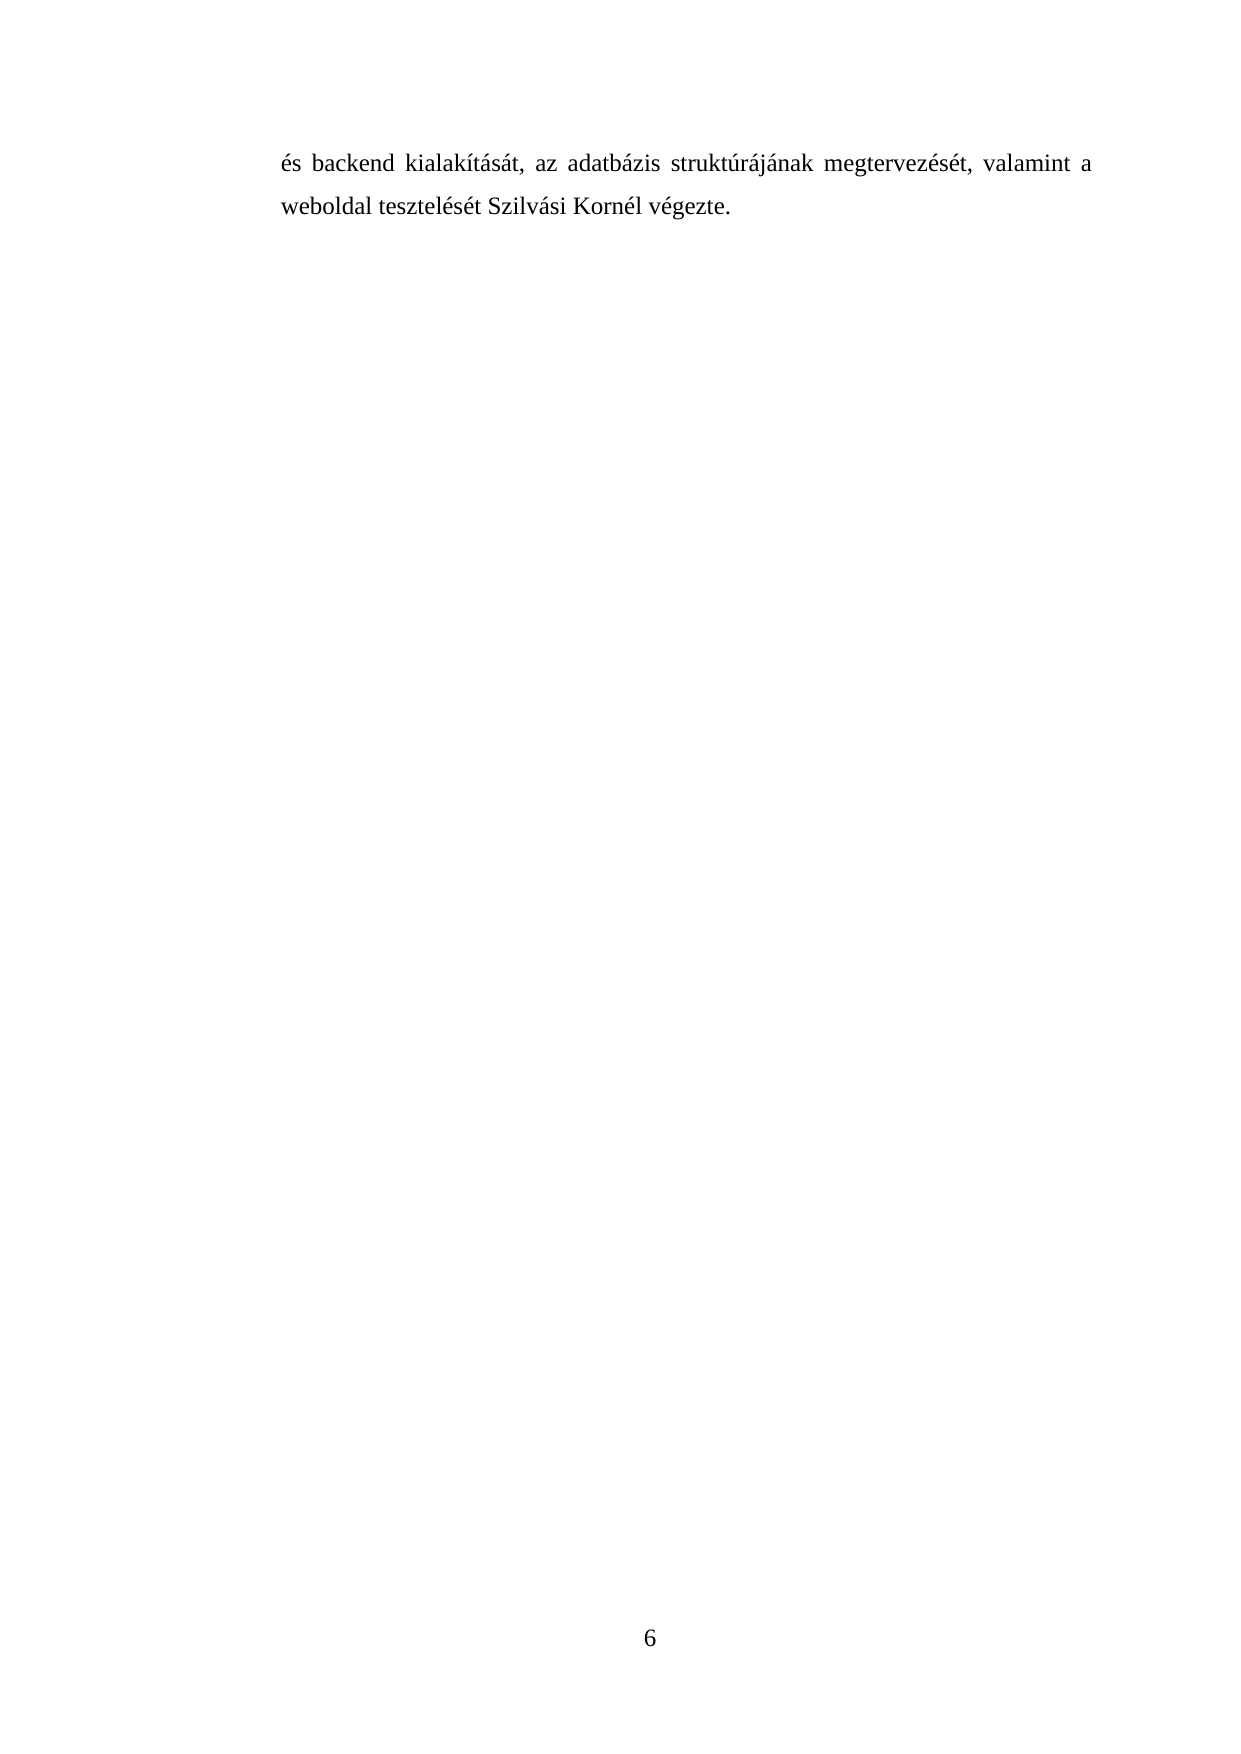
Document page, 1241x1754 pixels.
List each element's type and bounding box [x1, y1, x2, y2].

text [281, 148, 1092, 219]
